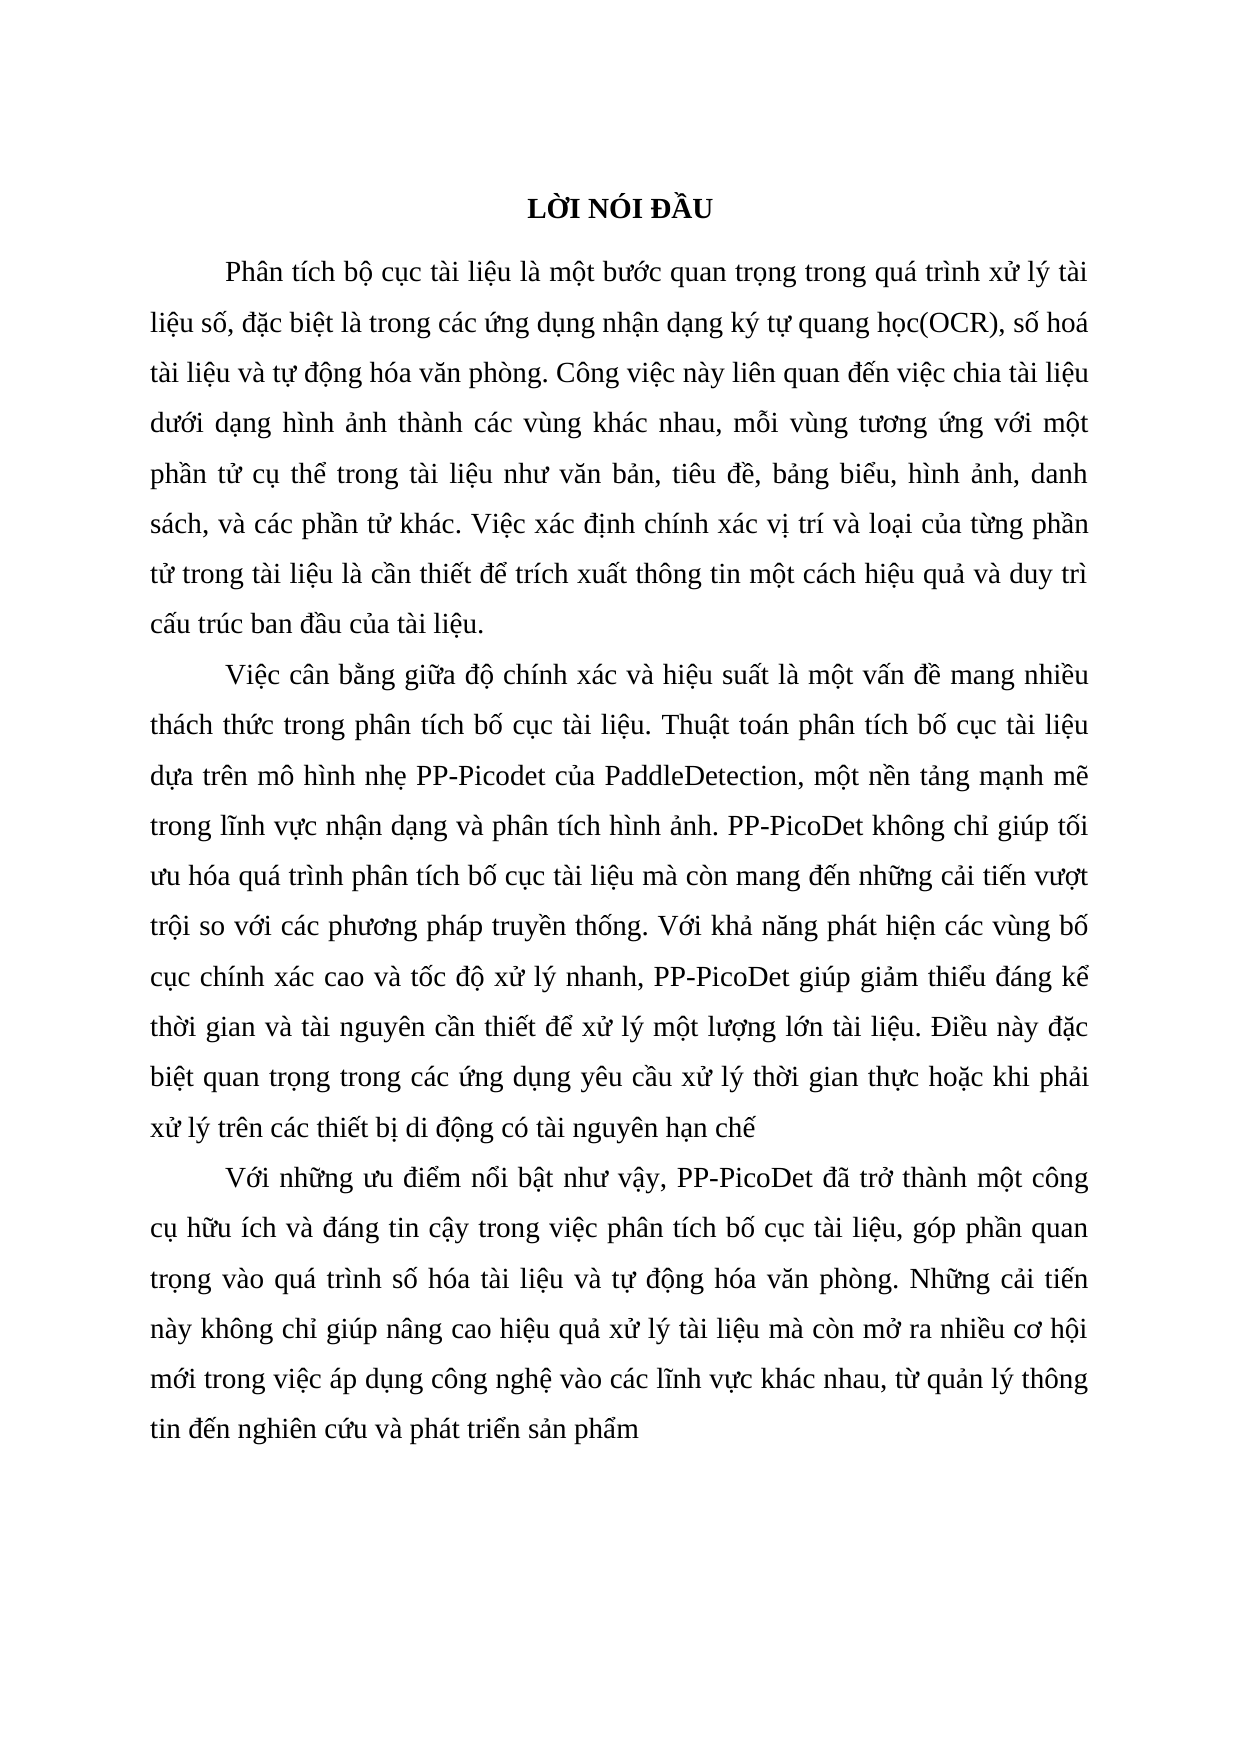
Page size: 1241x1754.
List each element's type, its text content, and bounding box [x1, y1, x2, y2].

text Việc cân bằng giữa độ chính xác và hiệu suất là một vấn đề mang nhiều thách thức trong phân tích bố cục tài liệu. Thuật toán phân tích bố cục tài liệu dựa trên mô hình nhẹ PP-Picodet của PaddleDetection, một nền tảng mạnh mẽ trong lĩnh vực nhận dạng và phân tích hình ảnh. PP-PicoDet không chỉ giúp tối ưu hóa quá trình phân tích bố cục tài liệu mà còn mang đến những cải tiến vượt trội so với các phương pháp truyền thống. Với khả năng phát hiện các vùng bố cục chính xác cao và tốc độ xử lý nhanh, PP-PicoDet giúp giảm thiểu đáng kể thời gian và tài nguyên cần thiết để xử lý một lượng lớn tài liệu. Điều này đặc biệt quan trọng trong các ứng dụng yêu cầu xử lý thời gian thực hoặc khi phải xử lý trên các thiết bị di động có tài nguyên hạn chế [150, 657, 1090, 1143]
text Phân tích bộ cục tài liệu là một bước quan trọng trong quá trình xử lý tài liệu số, đặc biệt là trong các ứng dụng nhận dạng ký tự quang học(OCR), số hoá tài liệu và tự động hóa văn phòng. Công việc này liên quan đến việc chia tài liệu dưới dạng hình ảnh thành các vùng khác nhau, mỗi vùng tương ứng với một phần tử cụ thể trong tài liệu như văn bản, tiêu đề, bảng biểu, hình ảnh, danh sách, và các phần tử khác. Việc xác định chính xác vị trí và loại của từng phần tử trong tài liệu là cần thiết để trích xuất thông tin một cách hiệu quả và duy trì cấu trúc ban đầu của tài liệu. [150, 254, 1090, 640]
text Với những ưu điểm nổi bật như vậy, PP-PicoDet đã trở thành một công cụ hữu ích và đáng tin cậy trong việc phân tích bố cục tài liệu, góp phần quan trọng vào quá trình số hóa tài liệu và tự động hóa văn phòng. Những cải tiến này không chỉ giúp nâng cao hiệu quả xử lý tài liệu mà còn mở ra nhiều cơ hội mới trong việc áp dụng công nghệ vào các lĩnh vực khác nhau, từ quản lý thông tin đến nghiên cứu và phát triển sản phẩm [150, 1160, 1090, 1445]
subtitle LỜI NÓI ĐẦU [150, 192, 1090, 225]
